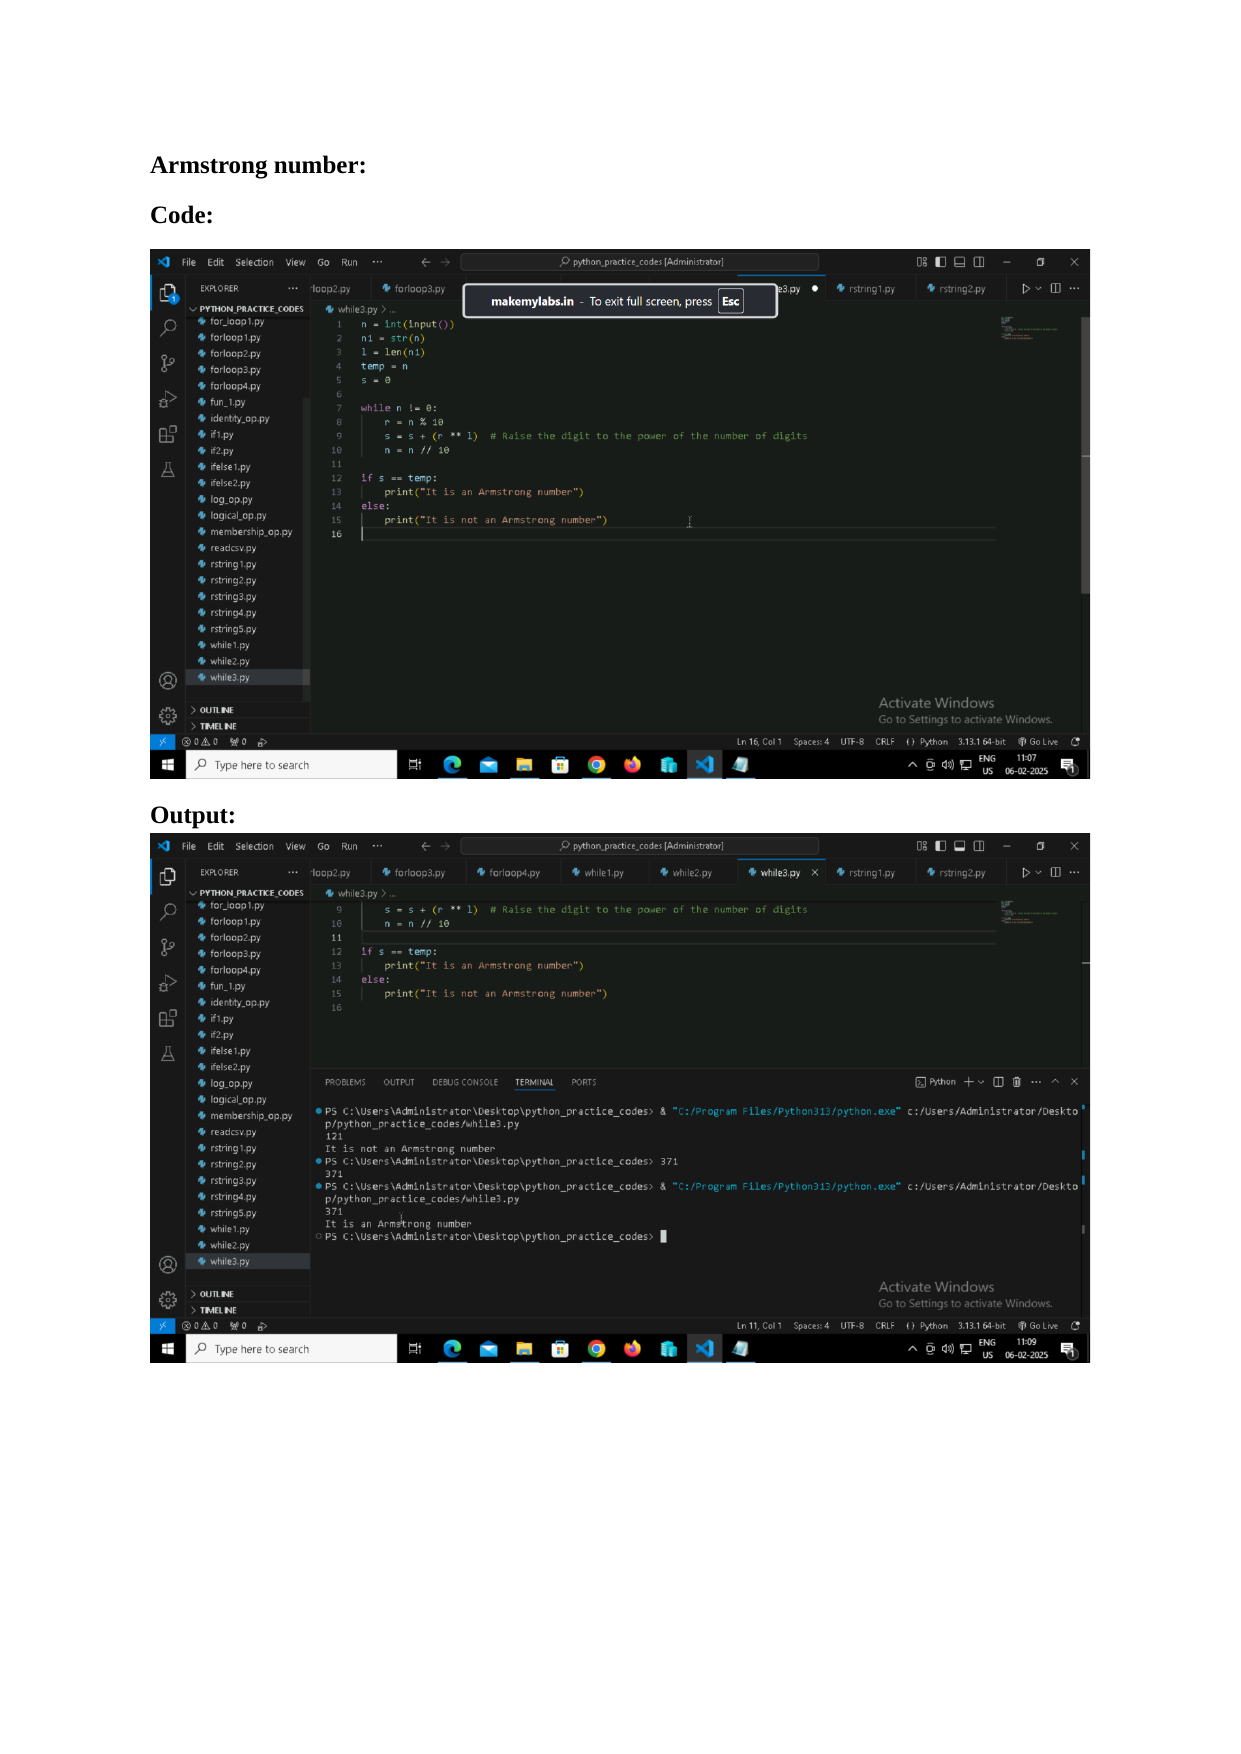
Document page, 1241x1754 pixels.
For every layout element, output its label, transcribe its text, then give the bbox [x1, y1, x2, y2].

picture [150, 833, 1091, 1363]
text Armstrong number: [150, 150, 1090, 179]
text Code: [150, 200, 1090, 228]
text Output: [150, 800, 1090, 833]
picture [150, 249, 1091, 779]
